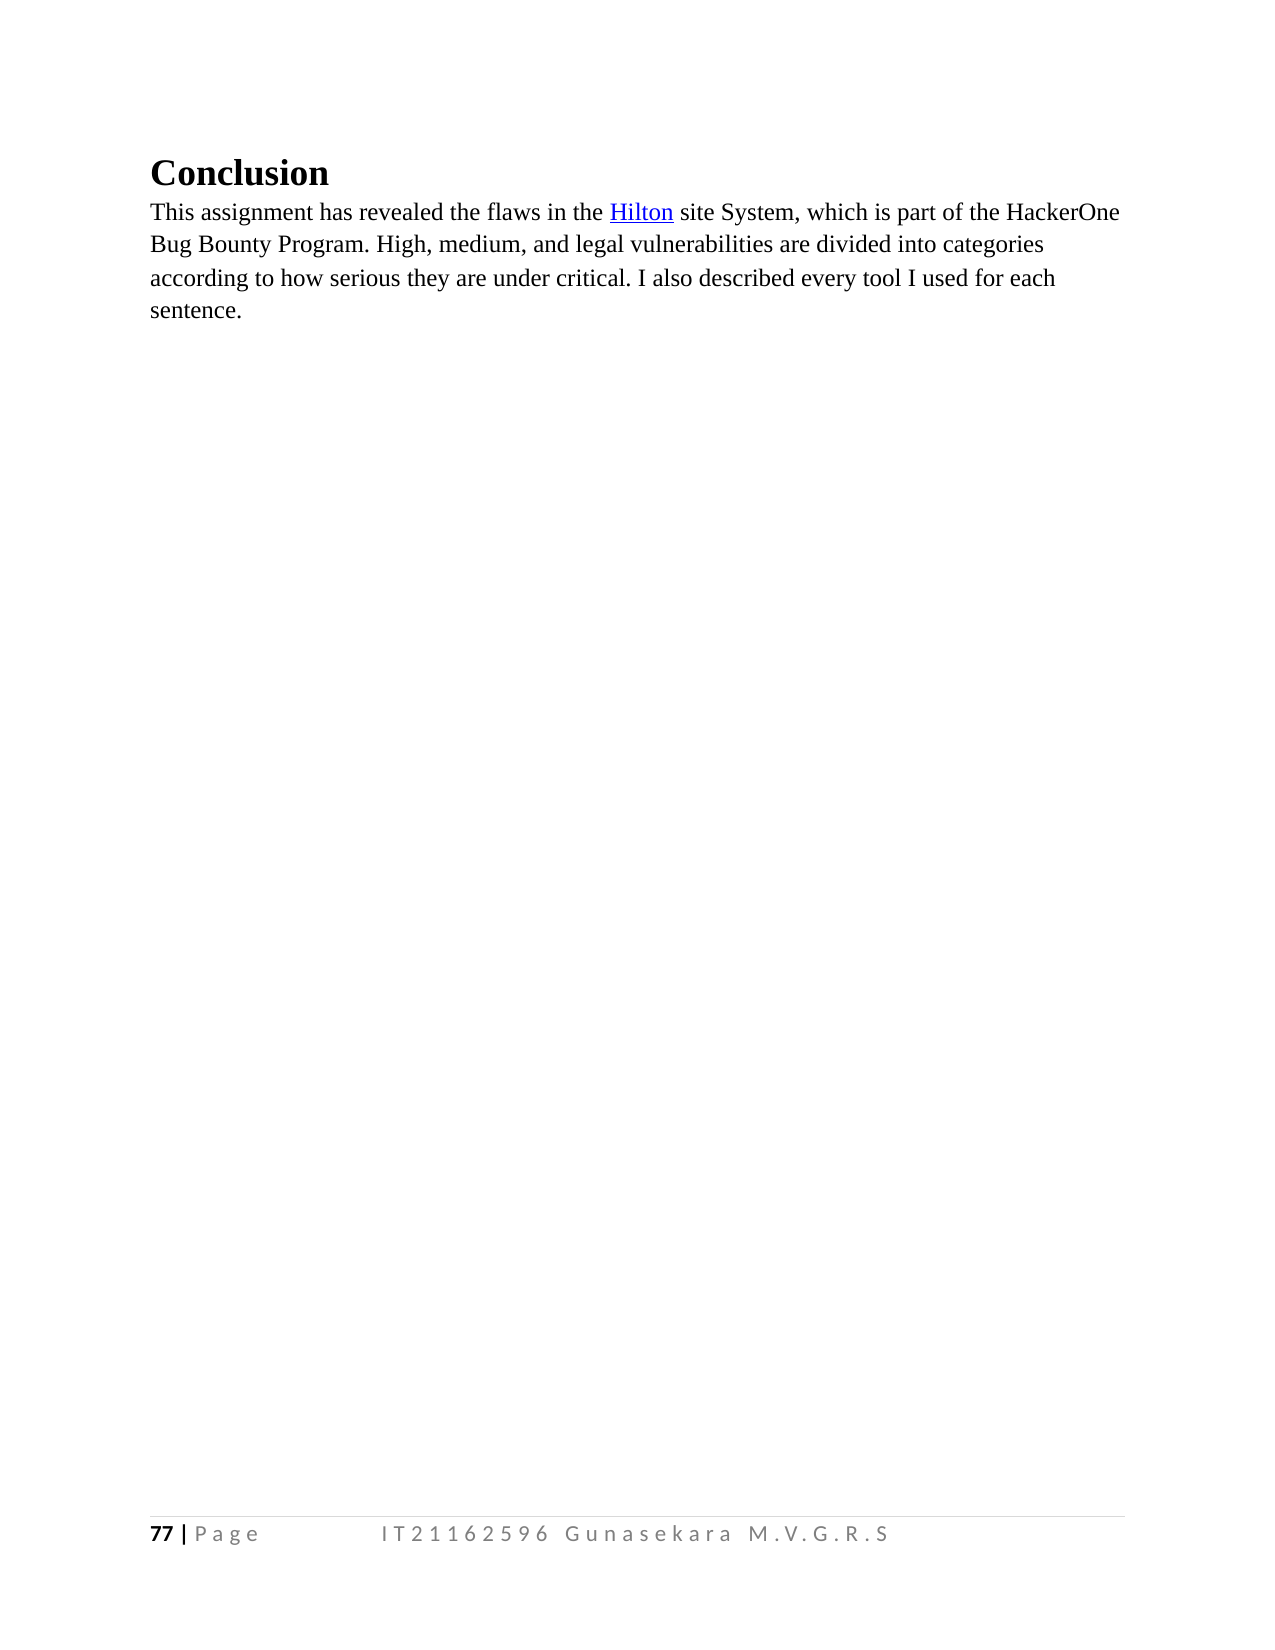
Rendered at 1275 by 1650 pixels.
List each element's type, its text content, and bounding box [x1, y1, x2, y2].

subtitle Conclusion [150, 150, 1125, 193]
text This assignment has revealed the flaws in the Hilton site System, which is part of the HackerOne Bug Bounty Program. High, medium, and legal vulnerabilities are divided into categories according to how serious they are under critical. I also described every tool I used for each sentence. [150, 197, 1125, 324]
